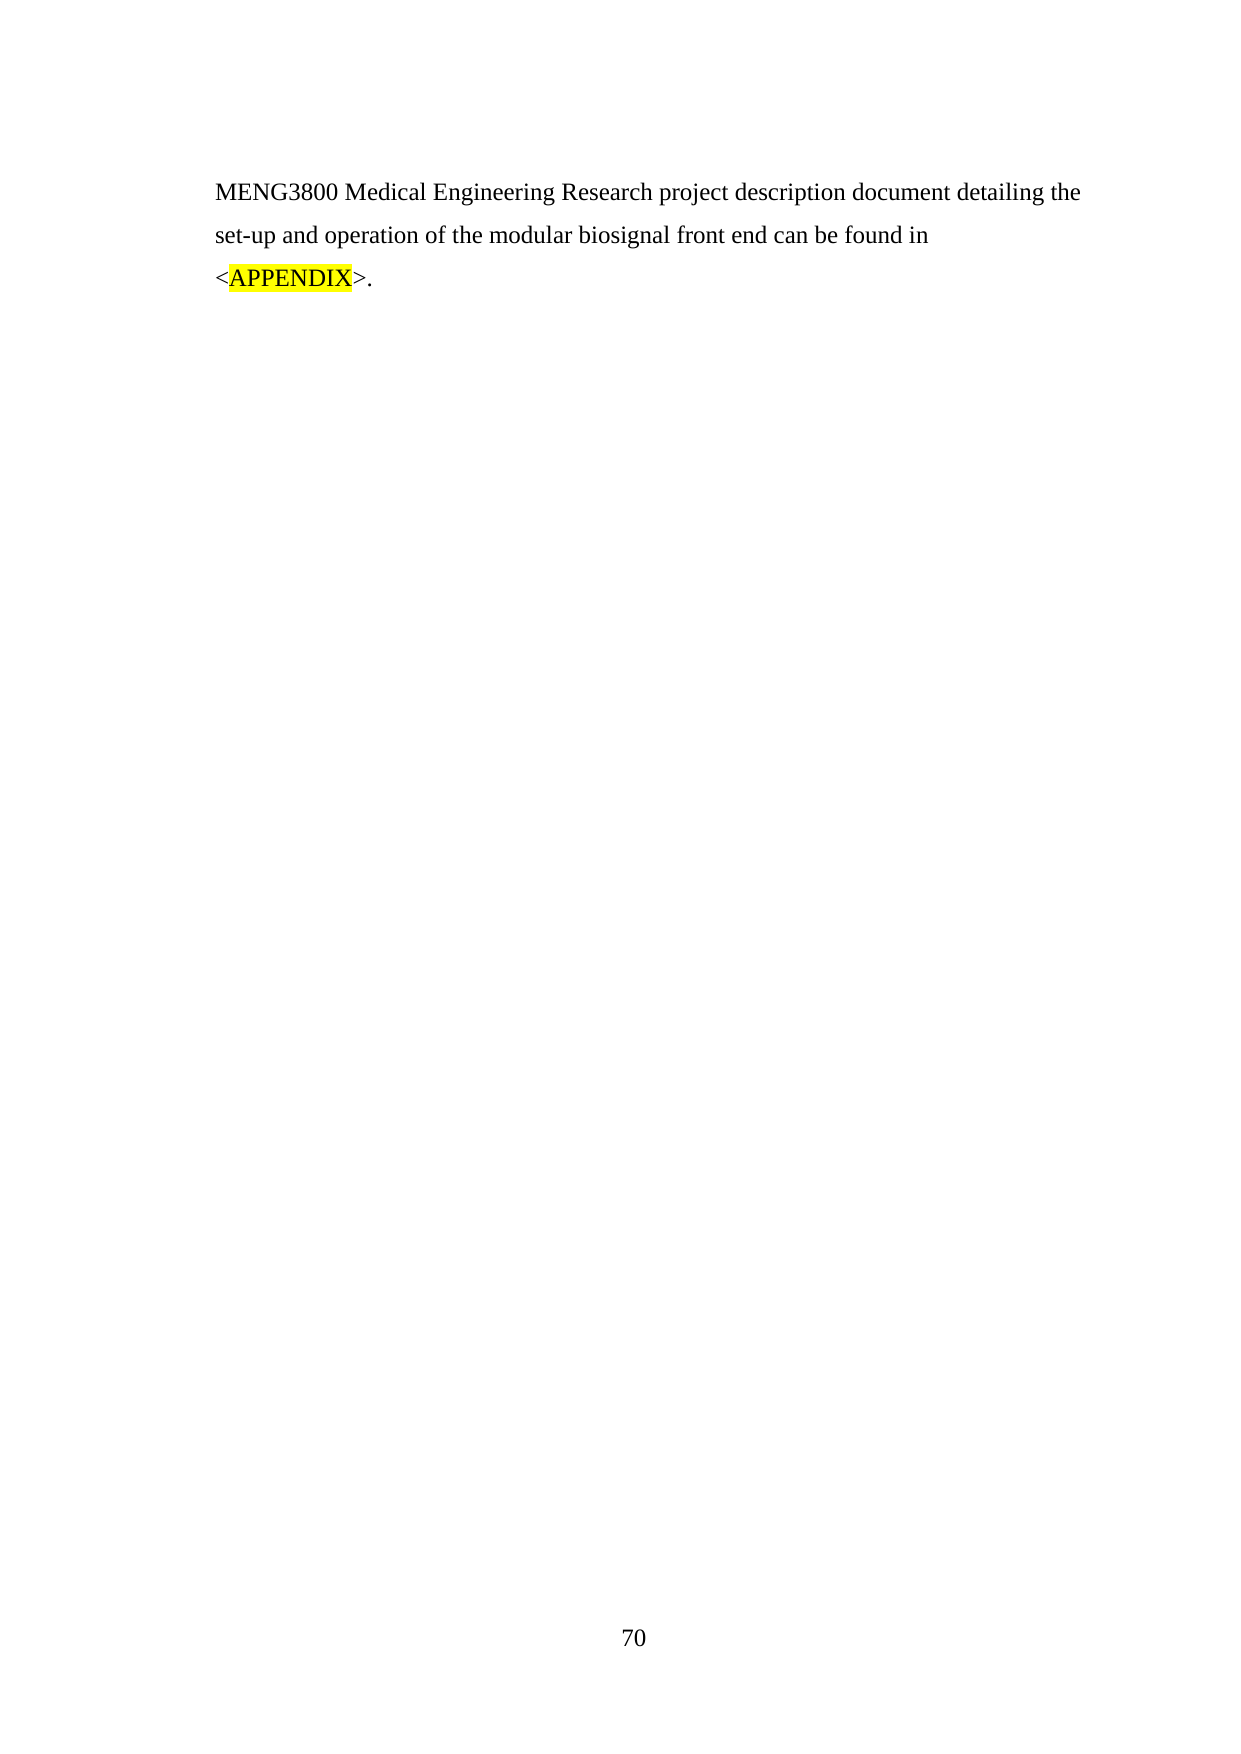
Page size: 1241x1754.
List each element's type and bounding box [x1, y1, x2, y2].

text [215, 177, 1090, 292]
